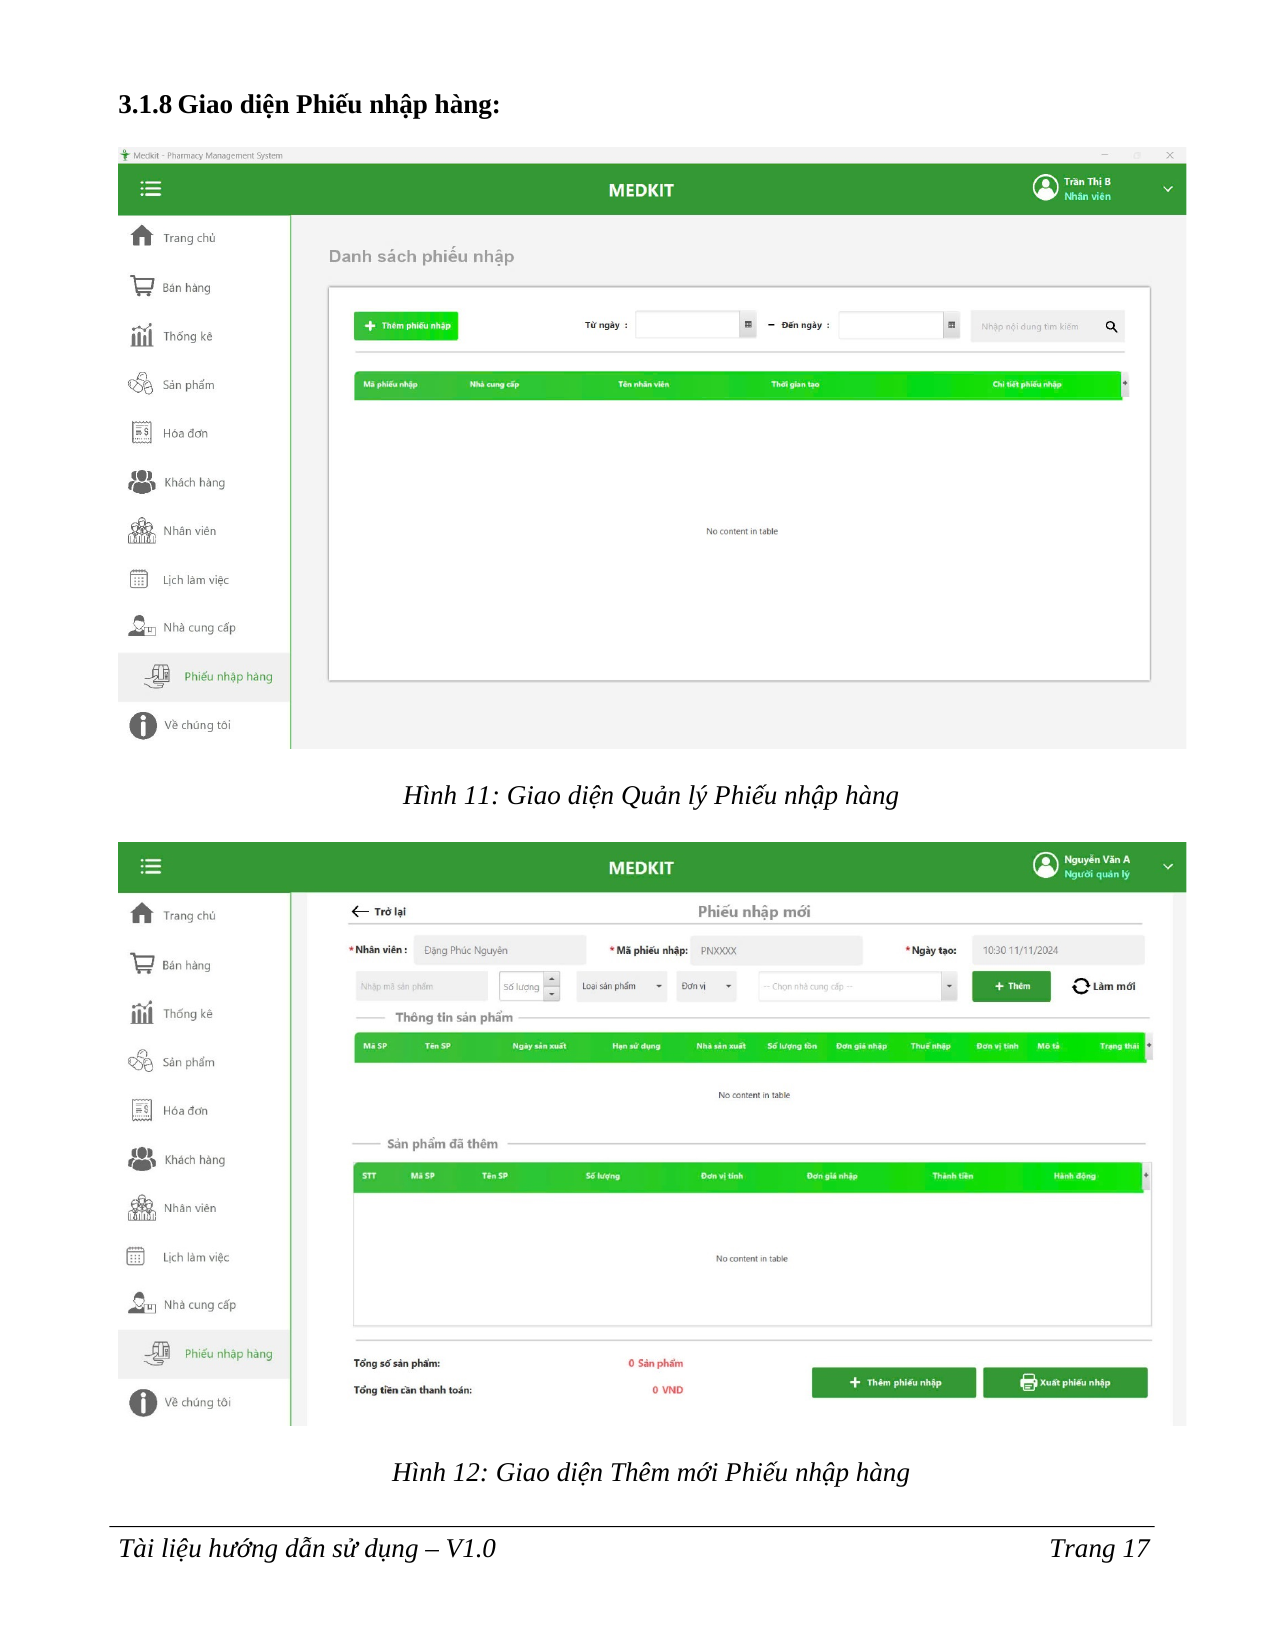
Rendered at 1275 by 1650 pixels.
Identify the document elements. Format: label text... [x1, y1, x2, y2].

subtitle Giao diện Phiếu nhập hàng: [118, 89, 1186, 120]
picture [118, 842, 1187, 1426]
text Hình 12: Giao diện Thêm mới Phiếu nhập hàng [118, 1456, 1186, 1487]
text Hình 11: Giao diện Quản lý Phiếu nhập hàng [118, 779, 1186, 810]
picture [118, 147, 1187, 749]
